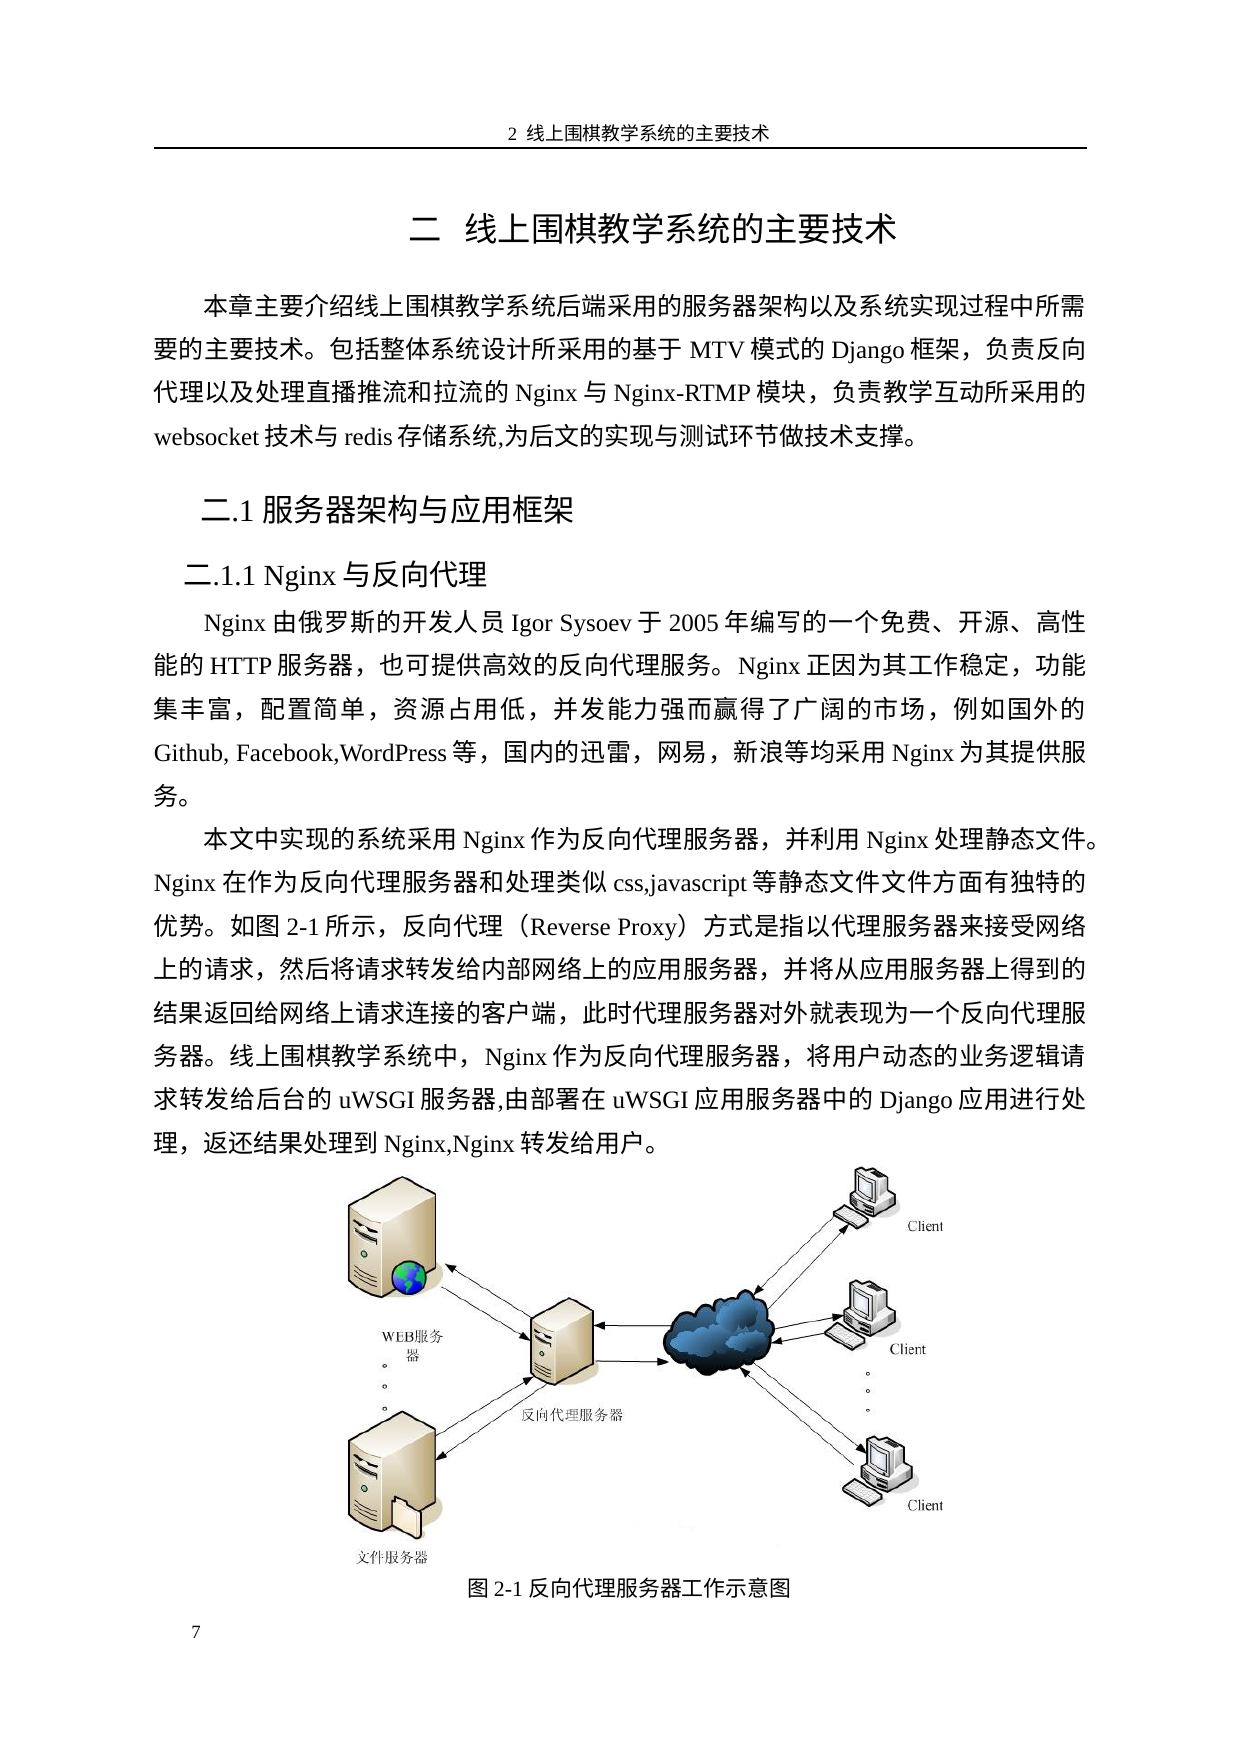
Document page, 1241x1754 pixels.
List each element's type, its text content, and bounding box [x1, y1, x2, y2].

text 图2-1 反向代理服务器工作示意图 [153, 1571, 1087, 1603]
picture [347, 1166, 943, 1566]
text Nginx 由俄罗斯的开发人员Igor Sysoev于2005年编写的一个免费、开源、高性能的HTTP服务器，也可提供高效的反向代理服务。Nginx正因为其工作稳定，功能集丰富，配置简单，资源占用低，并发能力强而赢得了广阔的市场，例如国外的Github, Facebook,WordPress等，国内的迅雷，网易，新浪等均采用Nginx为其提供服务。 [153, 602, 1087, 812]
text 本章主要介绍线上围棋教学系统后端采用的服务器架构以及系统实现过程中所需要的主要技术。包括整体系统设计所采用的基于MTV模式的Django框架，负责反向代理以及处理直播推流和拉流的Nginx与Nginx-RTMP模块，负责教学互动所采用的websocket技术与redis存储系统,为后文的实现与测试环节做技术支撑。 [153, 286, 1087, 453]
subtitle 线上围棋教学系统的主要技术 [219, 203, 1087, 251]
subtitle 服务器架构与应用框架 [200, 485, 1087, 530]
subtitle Nginx与反向代理 [183, 551, 1087, 594]
text 本文中实现的系统采用Nginx作为反向代理服务器，并利用Nginx处理静态文件。Nginx在作为反向代理服务器和处理类似css,javascript等静态文件文件方面有独特的优势。如图2-1所示，反向代理（Reverse Proxy）方式是指以代理服务器来接受网络上的请求，然后将请求转发给内部网络上的应用服务器，并将从应用服务器上得到的结果返回给网络上请求连接的客户端，此时代理服务器对外就表现为一个反向代理服务器。线上围棋教学系统中，Nginx作为反向代理服务器，将用户动态的业务逻辑请求转发给后台的uWSGI服务器,由部署在uWSGI应用服务器中的Django应用进行处理，返还结果处理到Nginx,Nginx转发给用户。 [153, 819, 1087, 1160]
